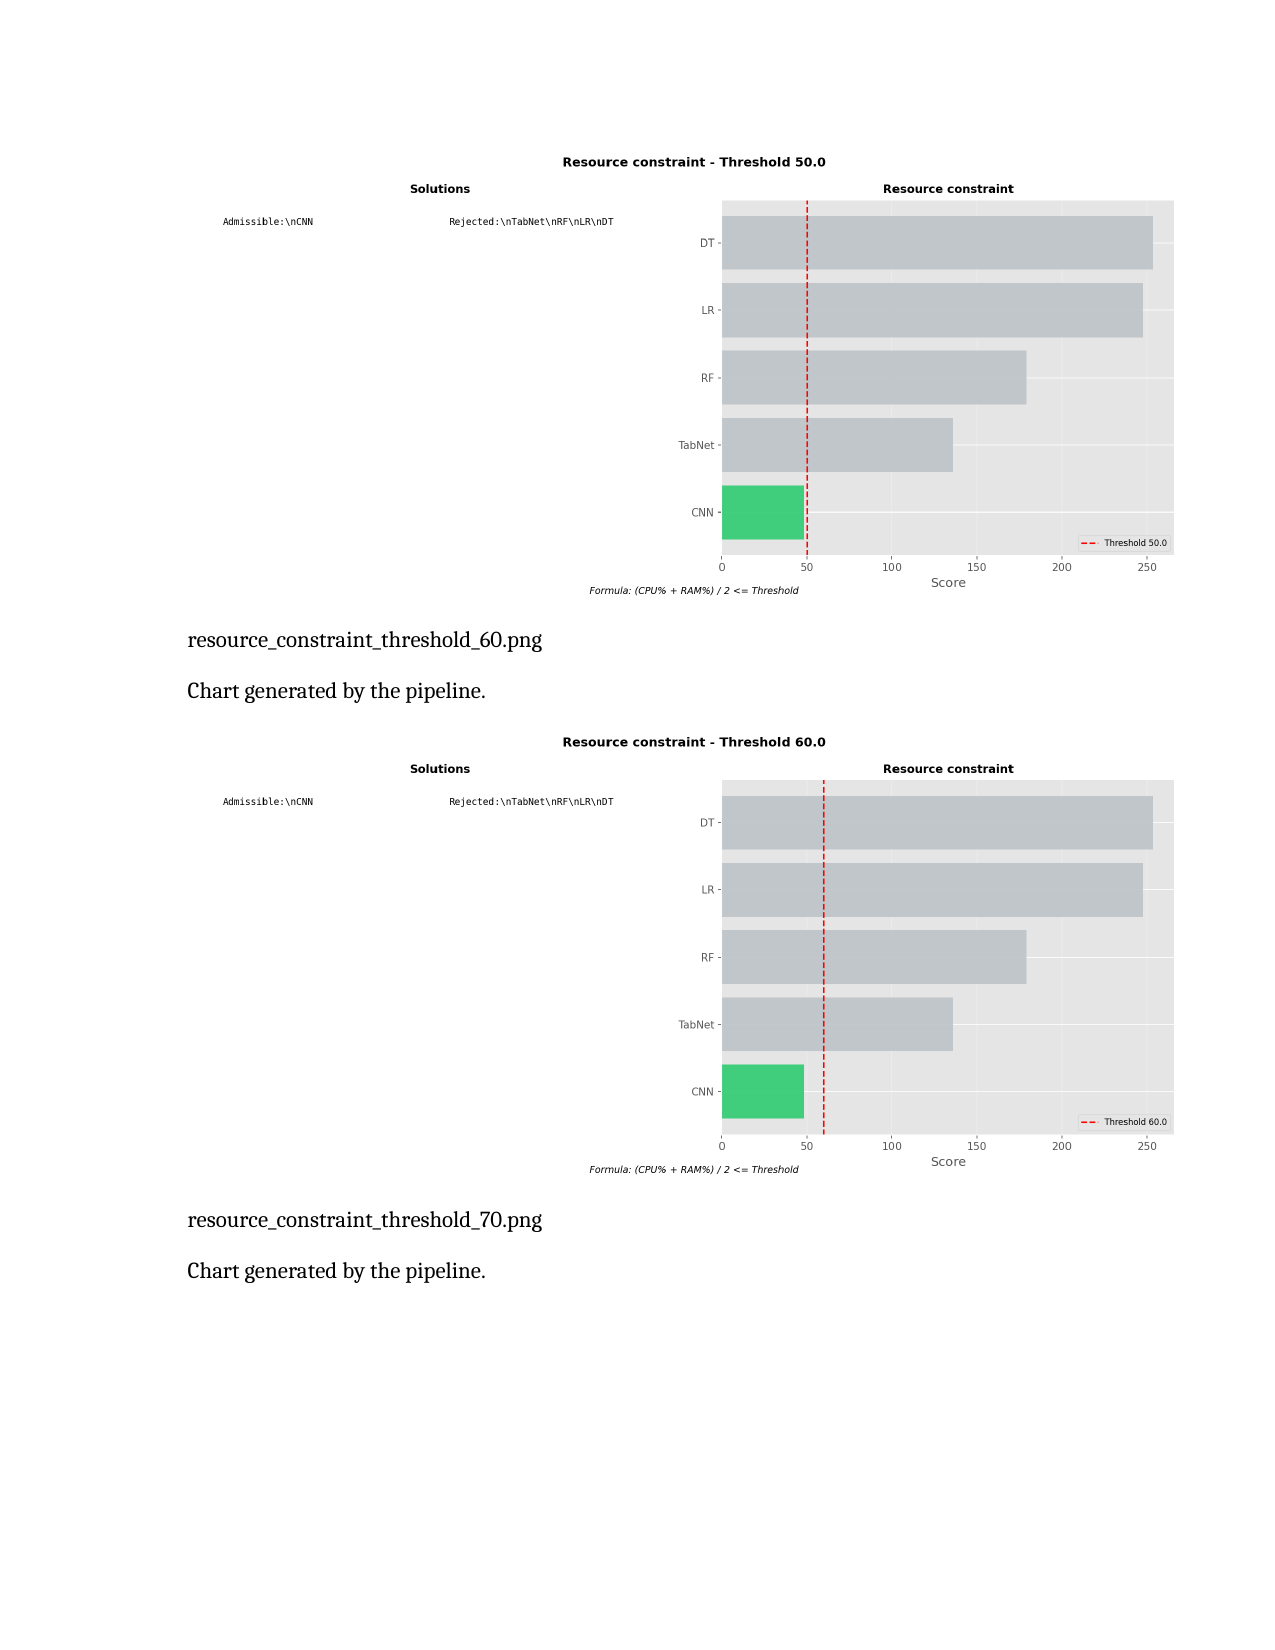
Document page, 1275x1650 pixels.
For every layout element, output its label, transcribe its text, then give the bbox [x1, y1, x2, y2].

picture [206, 729, 1182, 1182]
picture [206, 150, 1182, 603]
text Chart generated by the pipeline. [187, 1257, 1087, 1284]
text resource_constraint_threshold_70.png [187, 1206, 1087, 1233]
text Chart generated by the pipeline. [187, 678, 1087, 704]
text resource_constraint_threshold_60.png [187, 627, 1087, 653]
